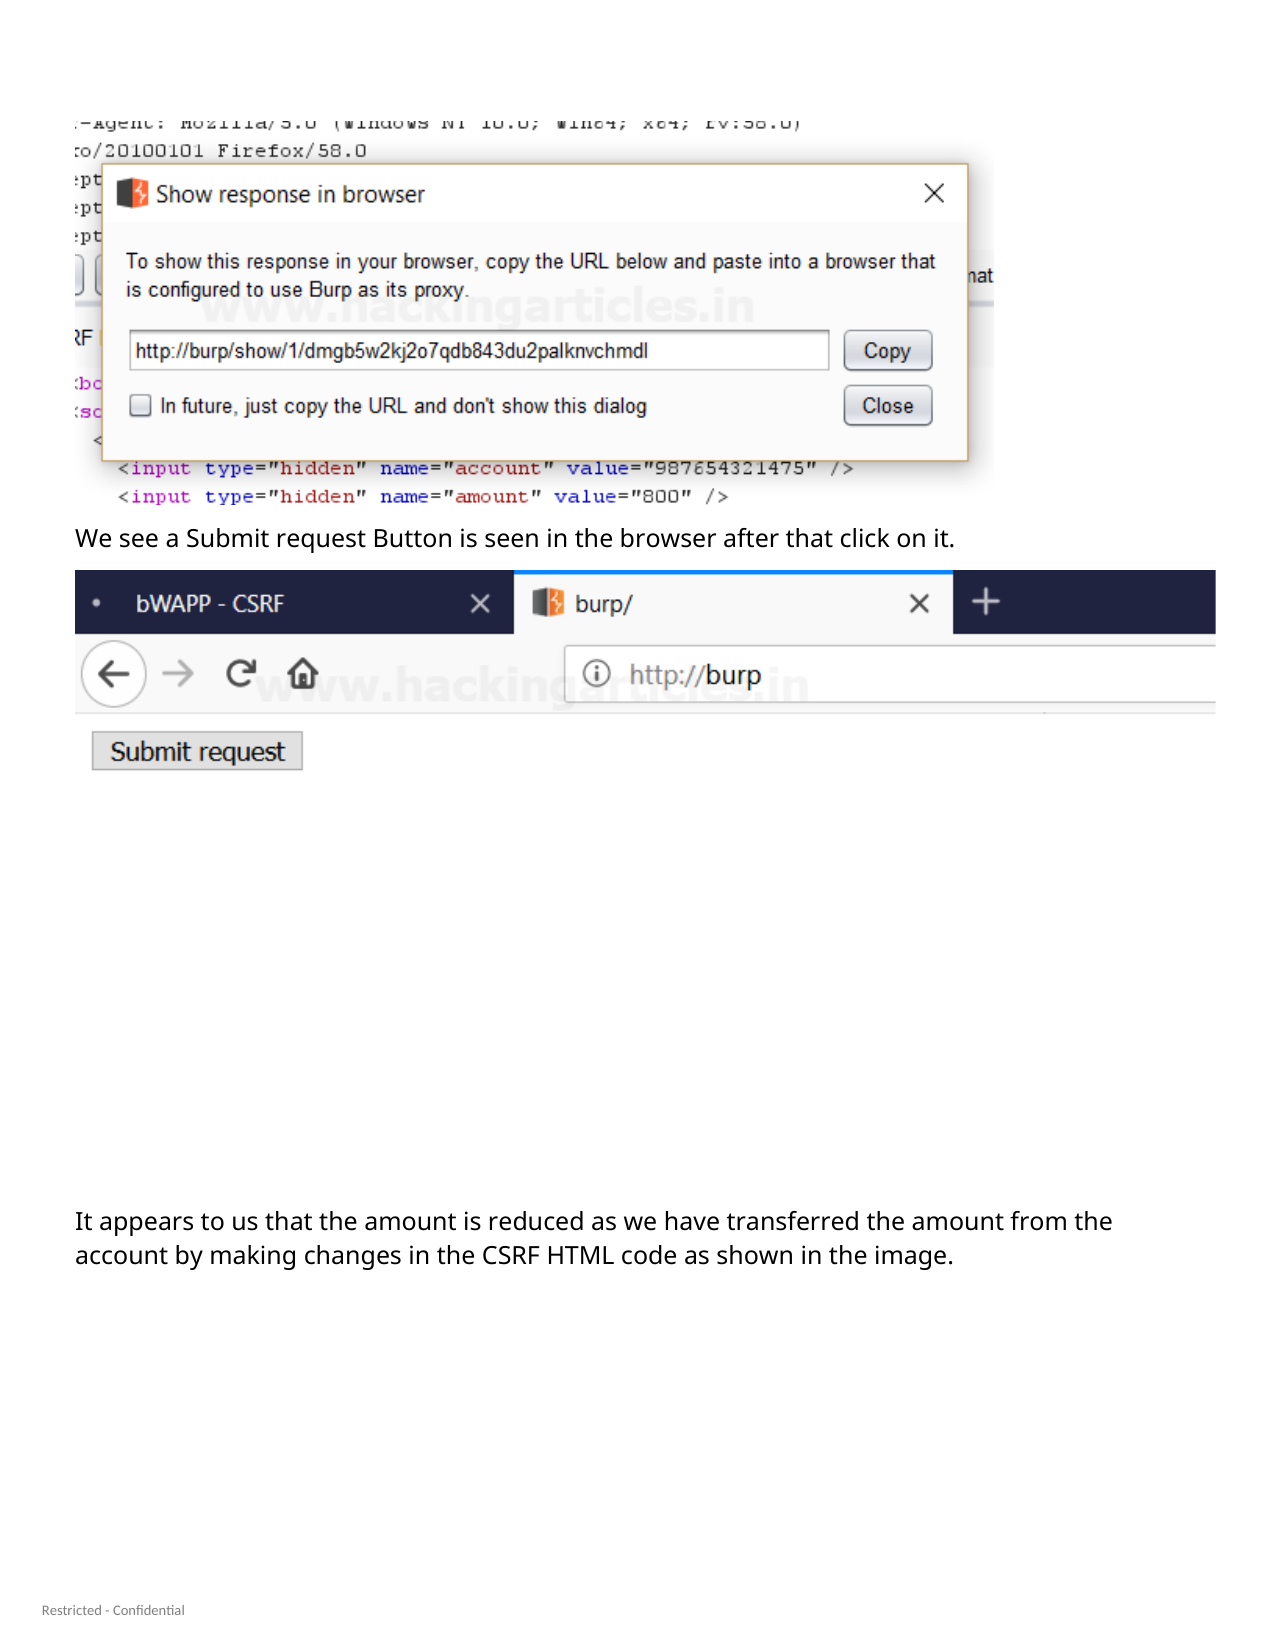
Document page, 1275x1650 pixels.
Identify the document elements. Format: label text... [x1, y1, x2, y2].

picture [75, 121, 994, 505]
text It appears to us that the amount is reduced as we have transferred the amount from the account by making changes in the CSRF HTML code as shown in the image. [75, 1204, 1200, 1272]
text We see a Submit request Button is seen in the browser after that click on it. [75, 521, 1200, 555]
picture [75, 570, 1216, 1189]
